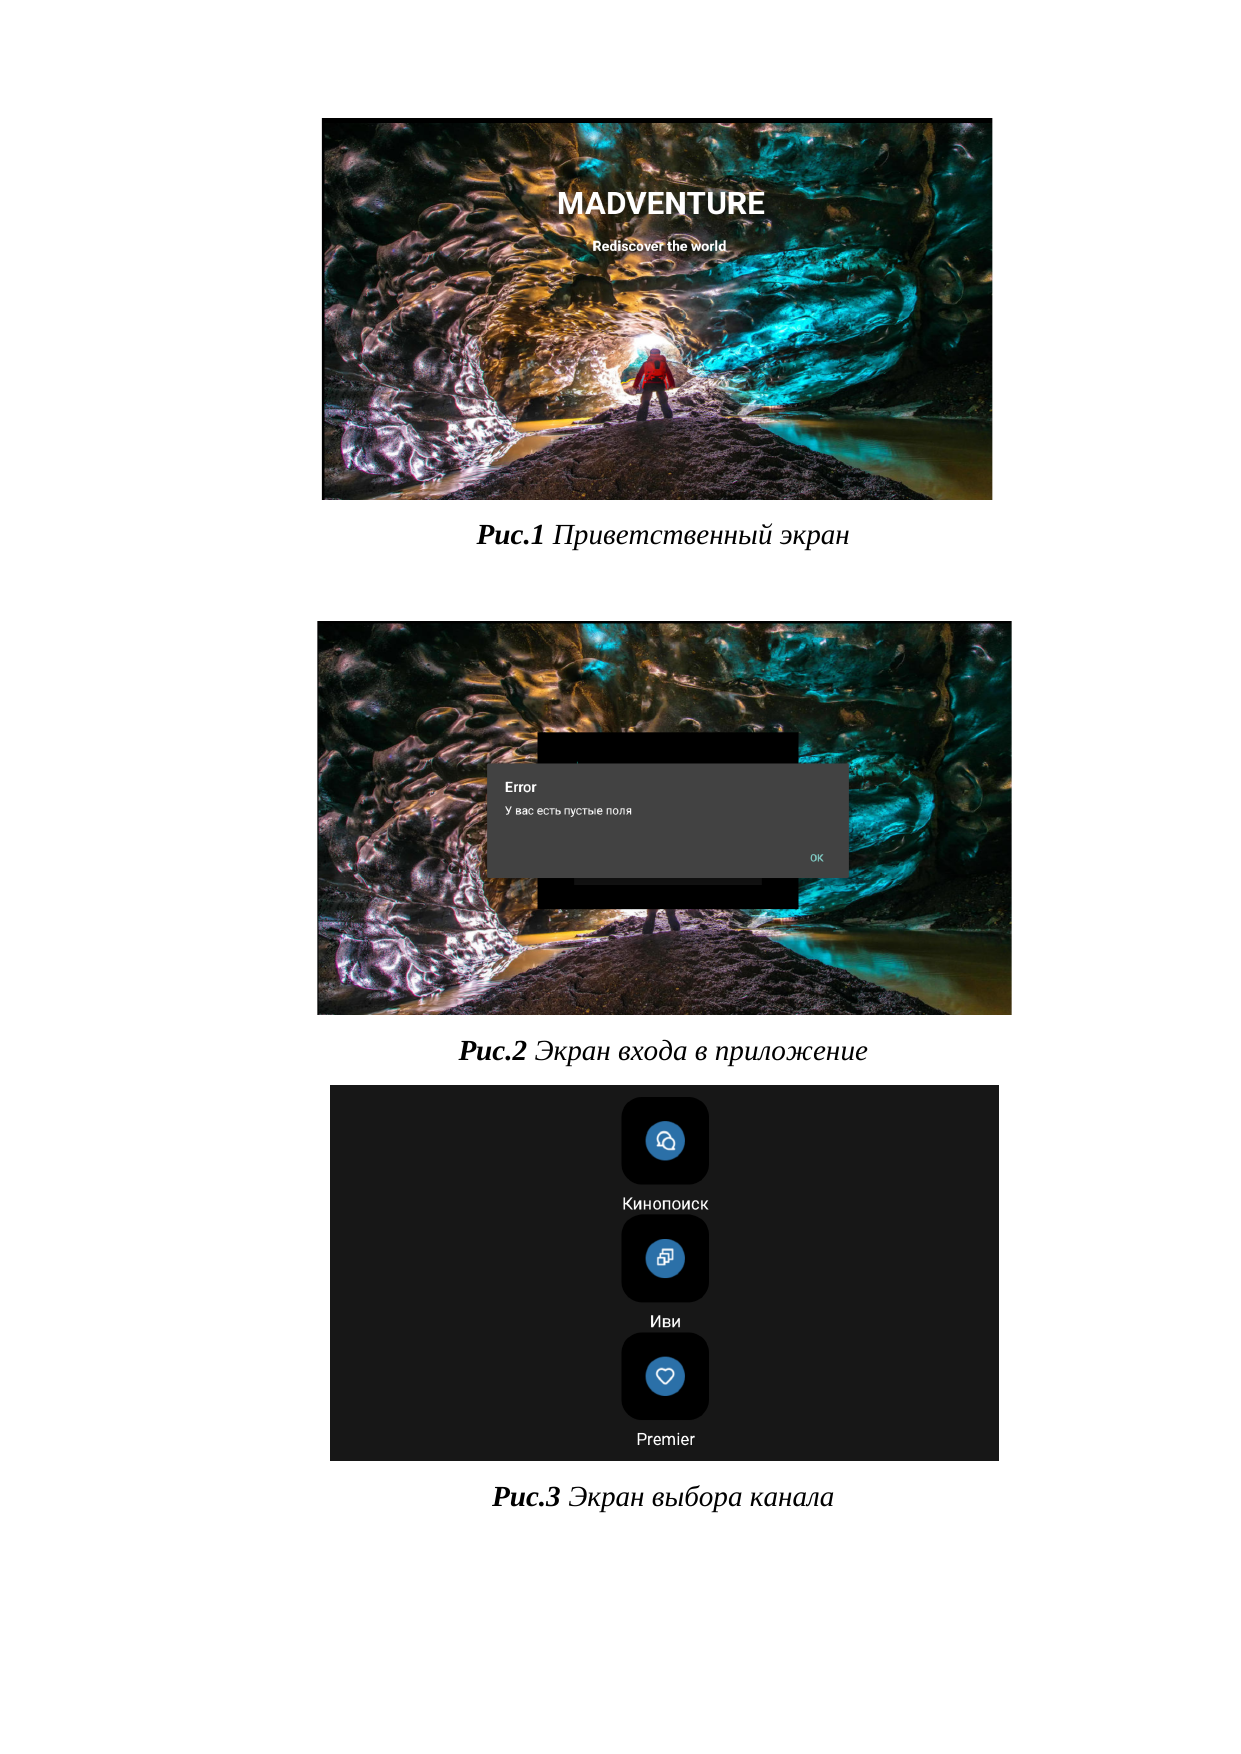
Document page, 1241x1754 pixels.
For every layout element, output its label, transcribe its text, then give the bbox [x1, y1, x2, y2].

text Рис.2 Экран входа в приложение [177, 1033, 1152, 1066]
picture [330, 1085, 999, 1461]
picture [317, 621, 1012, 1015]
text Рис.3 Экран выбора канала [177, 1479, 1152, 1512]
picture [321, 118, 993, 500]
text Рис.1 Приветственный экран [177, 517, 1152, 551]
